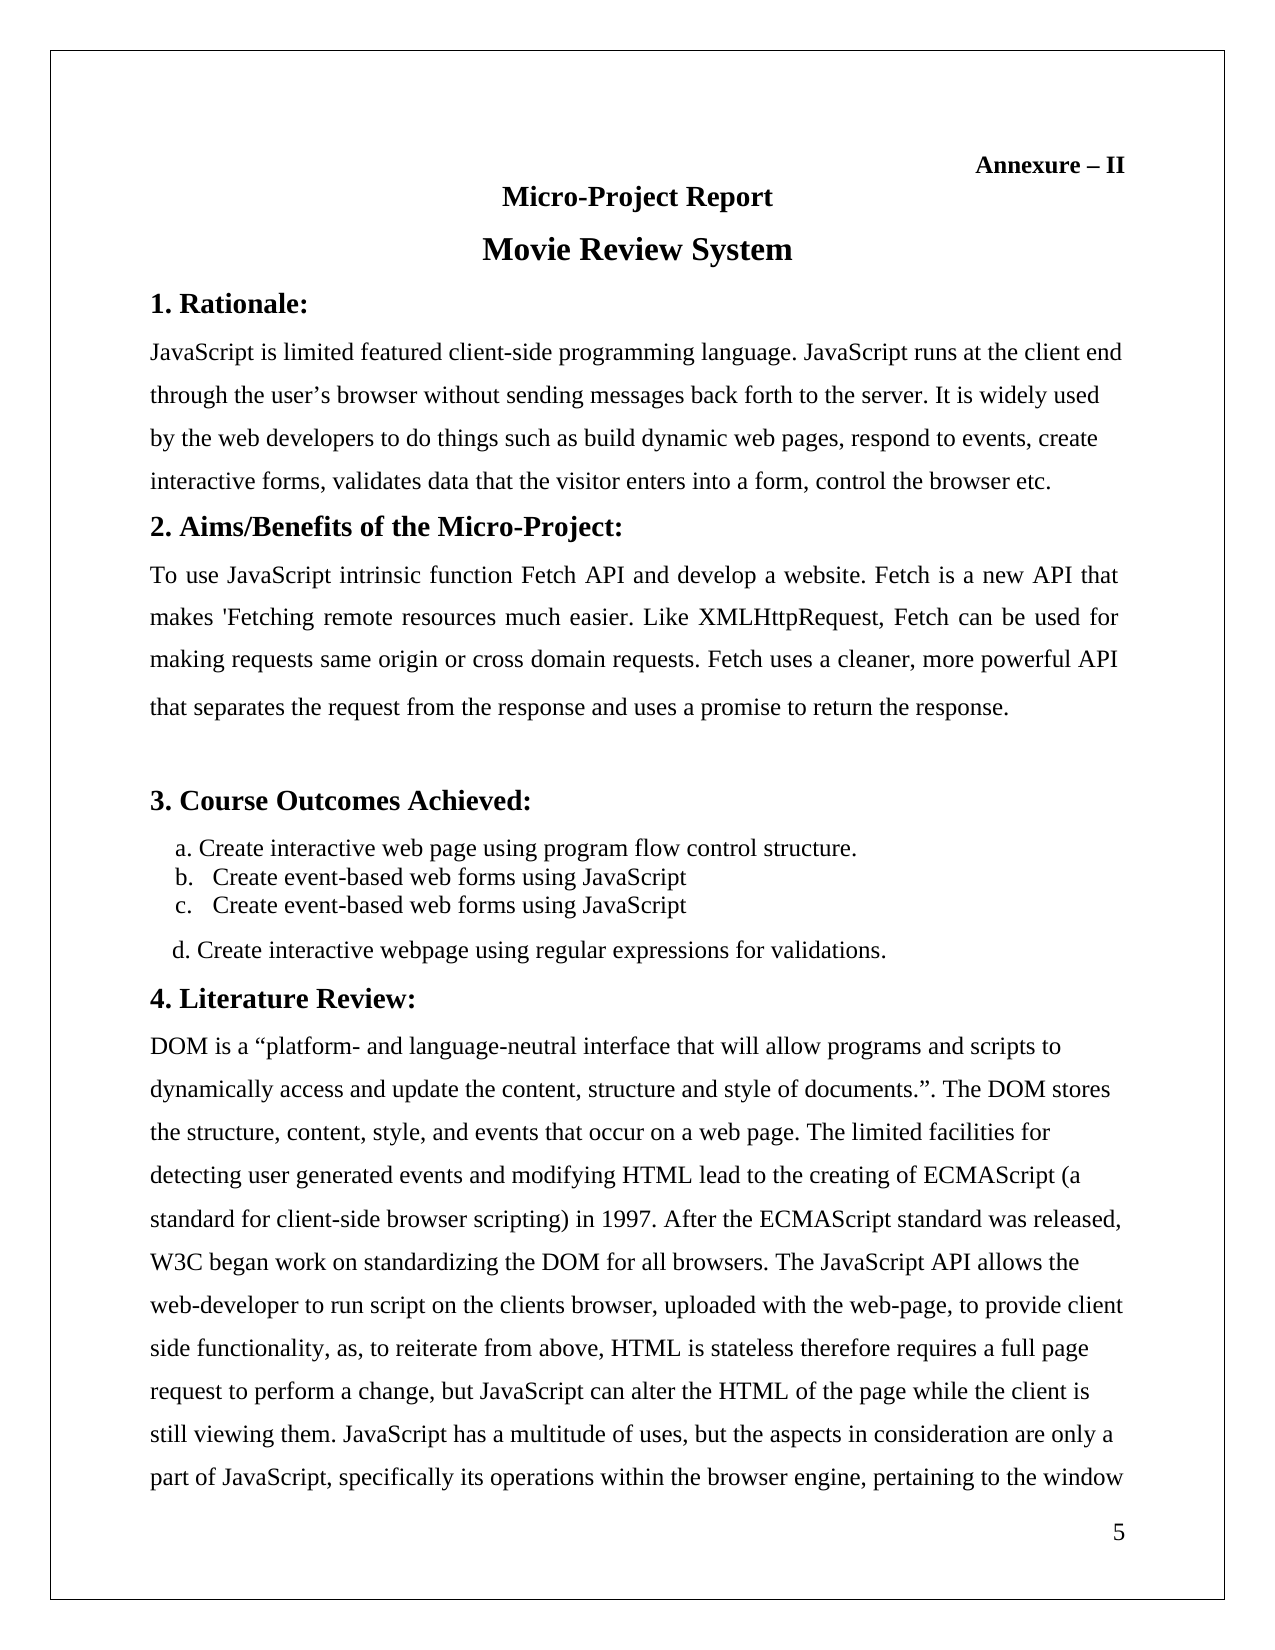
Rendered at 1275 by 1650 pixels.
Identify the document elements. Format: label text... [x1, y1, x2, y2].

text 4. Literature Review: [150, 981, 1125, 1014]
text d. Create interactive webpage using regular expressions for validations. [150, 935, 1125, 964]
text Micro-Project Report [150, 179, 1125, 212]
text Annexure – II [150, 150, 1125, 179]
text Movie Review System [150, 229, 1125, 267]
text a. Create interactive web page using program flow control structure. [150, 833, 1124, 862]
text 3. Course Outcomes Achieved: [150, 783, 1125, 816]
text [150, 1031, 1125, 1491]
list Create event-based web forms using JavaScript [175, 862, 1124, 891]
text 2. Aims/Benefits of the Micro-Project: [150, 509, 1125, 543]
text 1. Rationale: [150, 287, 1125, 320]
list Create event-based web forms using JavaScript [175, 891, 1124, 919]
text JavaScript is limited featured client-side programming language. JavaScript runs at the client end through the user’s browser without sending messages back forth to the server. It is widely used by the web developers to do things such as build dynamic web pages, respond to events, create interactive forms, validates data that the visitor enters into a form, control the browser etc. [150, 337, 1125, 495]
text To use JavaScript intrinsic function Fetch API and develop a website. Fetch is a new API that makes 'Fetching remote resources much easier. Like XMLHttpRequest, Fetch can be used for making requests same origin or cross domain requests. Fetch uses a cleaner, more powerful API that separates the request from the response and uses a promise to return the response. [149, 560, 1120, 722]
